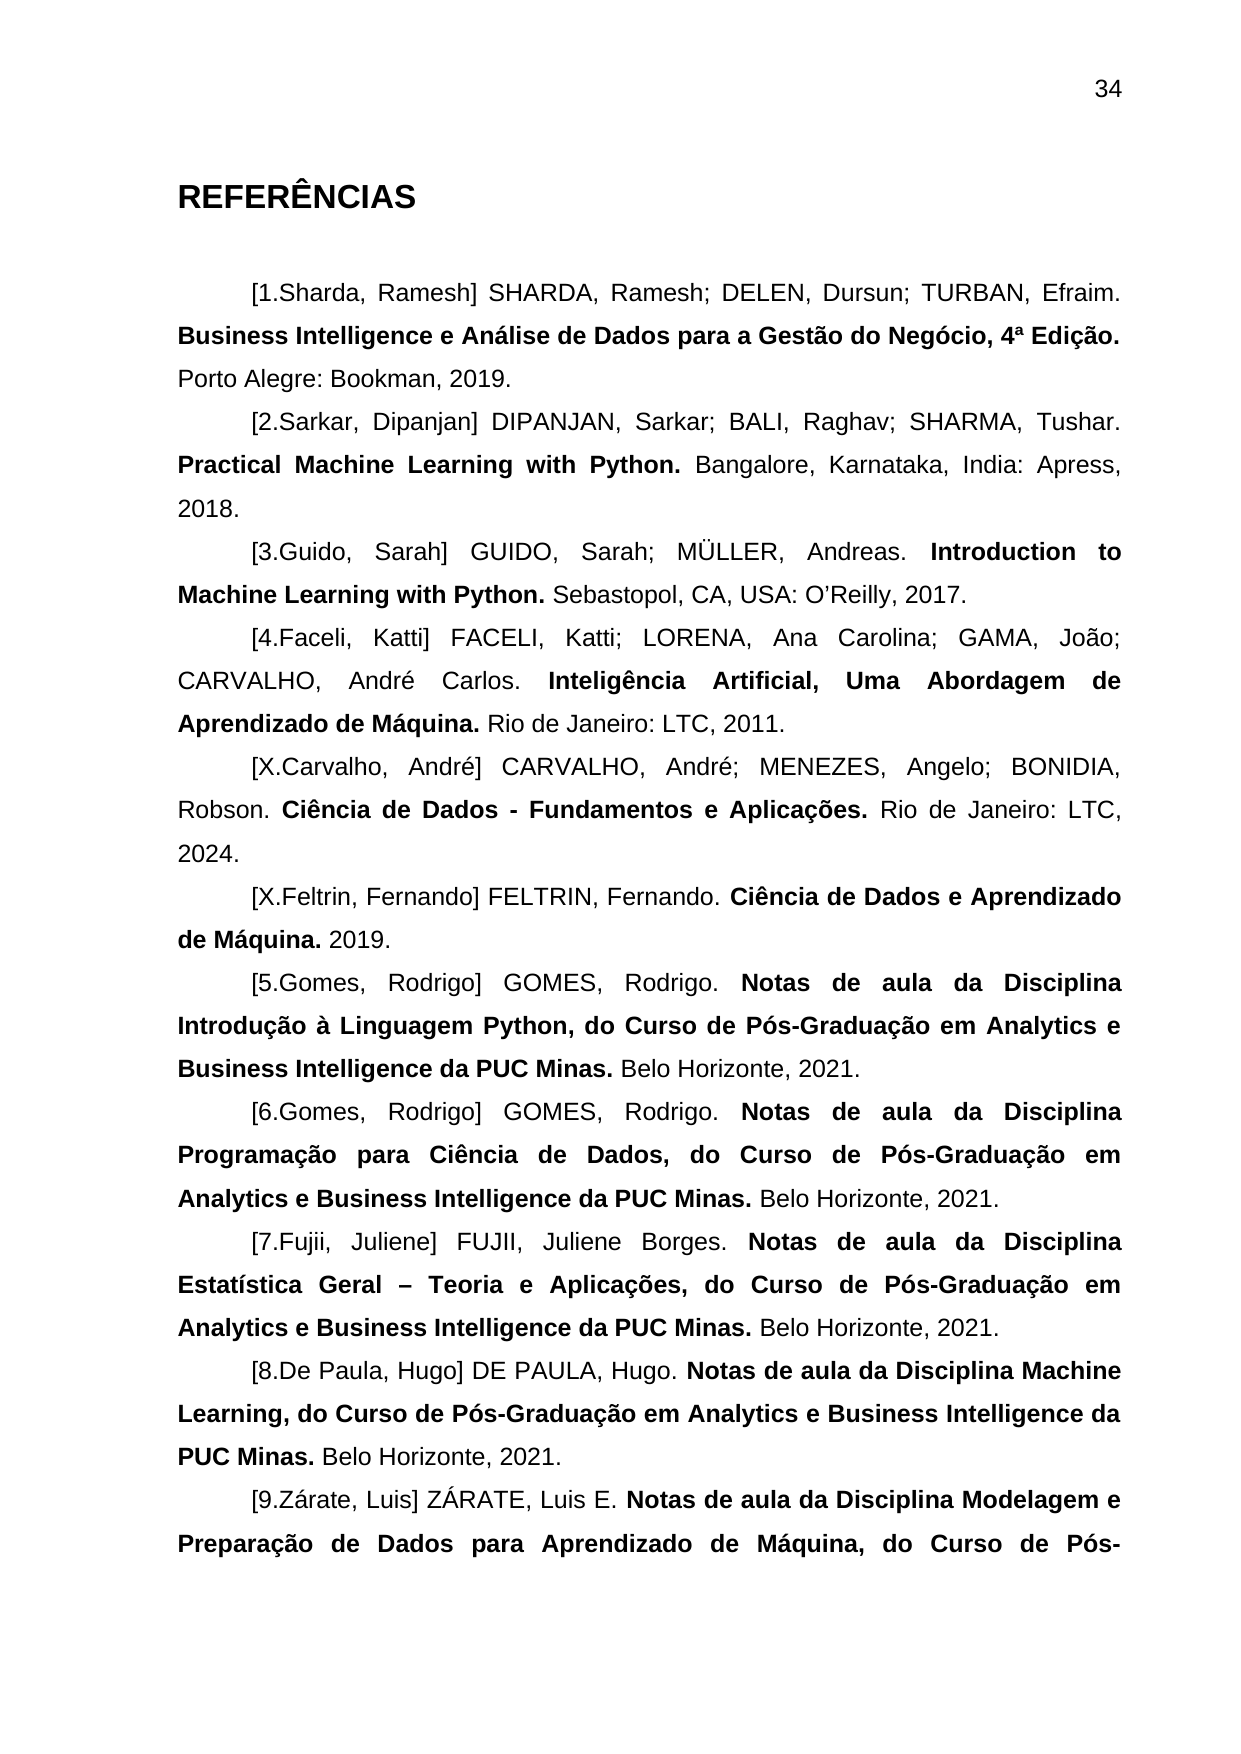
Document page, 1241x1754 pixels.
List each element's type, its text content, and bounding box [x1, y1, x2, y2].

text [4.Faceli, Katti] FACELI, Katti; LORENA, Ana Carolina; GAMA, João; CARVALHO, André Carlos. Inteligência Artificial, Uma Abordagem de Aprendizado de Máquina. Rio de Janeiro: LTC, 2011. [177, 623, 1122, 738]
text [5.Gomes, Rodrigo] GOMES, Rodrigo. Notas de aula da Disciplina Introdução à Linguagem Python, do Curso de Pós-Graduação em Analytics e Business Intelligence da PUC Minas. Belo Horizonte, 2021. [177, 968, 1122, 1083]
subtitle REFERÊNCIAS [177, 177, 1122, 216]
text [X.Carvalho, André] CARVALHO, André; MENEZES, Angelo; BONIDIA, Robson. Ciência de Dados - Fundamentos e Aplicações. Rio de Janeiro: LTC, 2024. [177, 752, 1122, 867]
text [X.Feltrin, Fernando] FELTRIN, Fernando. Ciência de Dados e Aprendizado de Máquina. 2019. [177, 882, 1122, 953]
text [2.Sarkar, Dipanjan] DIPANJAN, Sarkar; BALI, Raghav; SHARMA, Tushar. Practical Machine Learning with Python. Bangalore, Karnataka, India: Apress, 2018. [177, 407, 1122, 522]
text [6.Gomes, Rodrigo] GOMES, Rodrigo. Notas de aula da Disciplina Programação para Ciência de Dados, do Curso de Pós-Graduação em Analytics e Business Intelligence da PUC Minas. Belo Horizonte, 2021. [177, 1097, 1122, 1212]
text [177, 1485, 1122, 1557]
text [7.Fujii, Juliene] FUJII, Juliene Borges. Notas de aula da Disciplina Estatística Geral – Teoria e Aplicações, do Curso de Pós-Graduação em Analytics e Business Intelligence da PUC Minas. Belo Horizonte, 2021. [177, 1227, 1122, 1342]
text [1.Sharda, Ramesh] SHARDA, Ramesh; DELEN, Dursun; TURBAN, Efraim. Business Intelligence e Análise de Dados para a Gestão do Negócio, 4ª Edição. Porto Alegre: Bookman, 2019. [177, 278, 1122, 393]
text [3.Guido, Sarah] GUIDO, Sarah; MÜLLER, Andreas. Introduction to Machine Learning with Python. Sebastopol, CA, USA: O’Reilly, 2017. [177, 537, 1122, 608]
text [8.De Paula, Hugo] DE PAULA, Hugo. Notas de aula da Disciplina Machine Learning, do Curso de Pós-Graduação em Analytics e Business Intelligence da PUC Minas. Belo Horizonte, 2021. [177, 1356, 1122, 1471]
